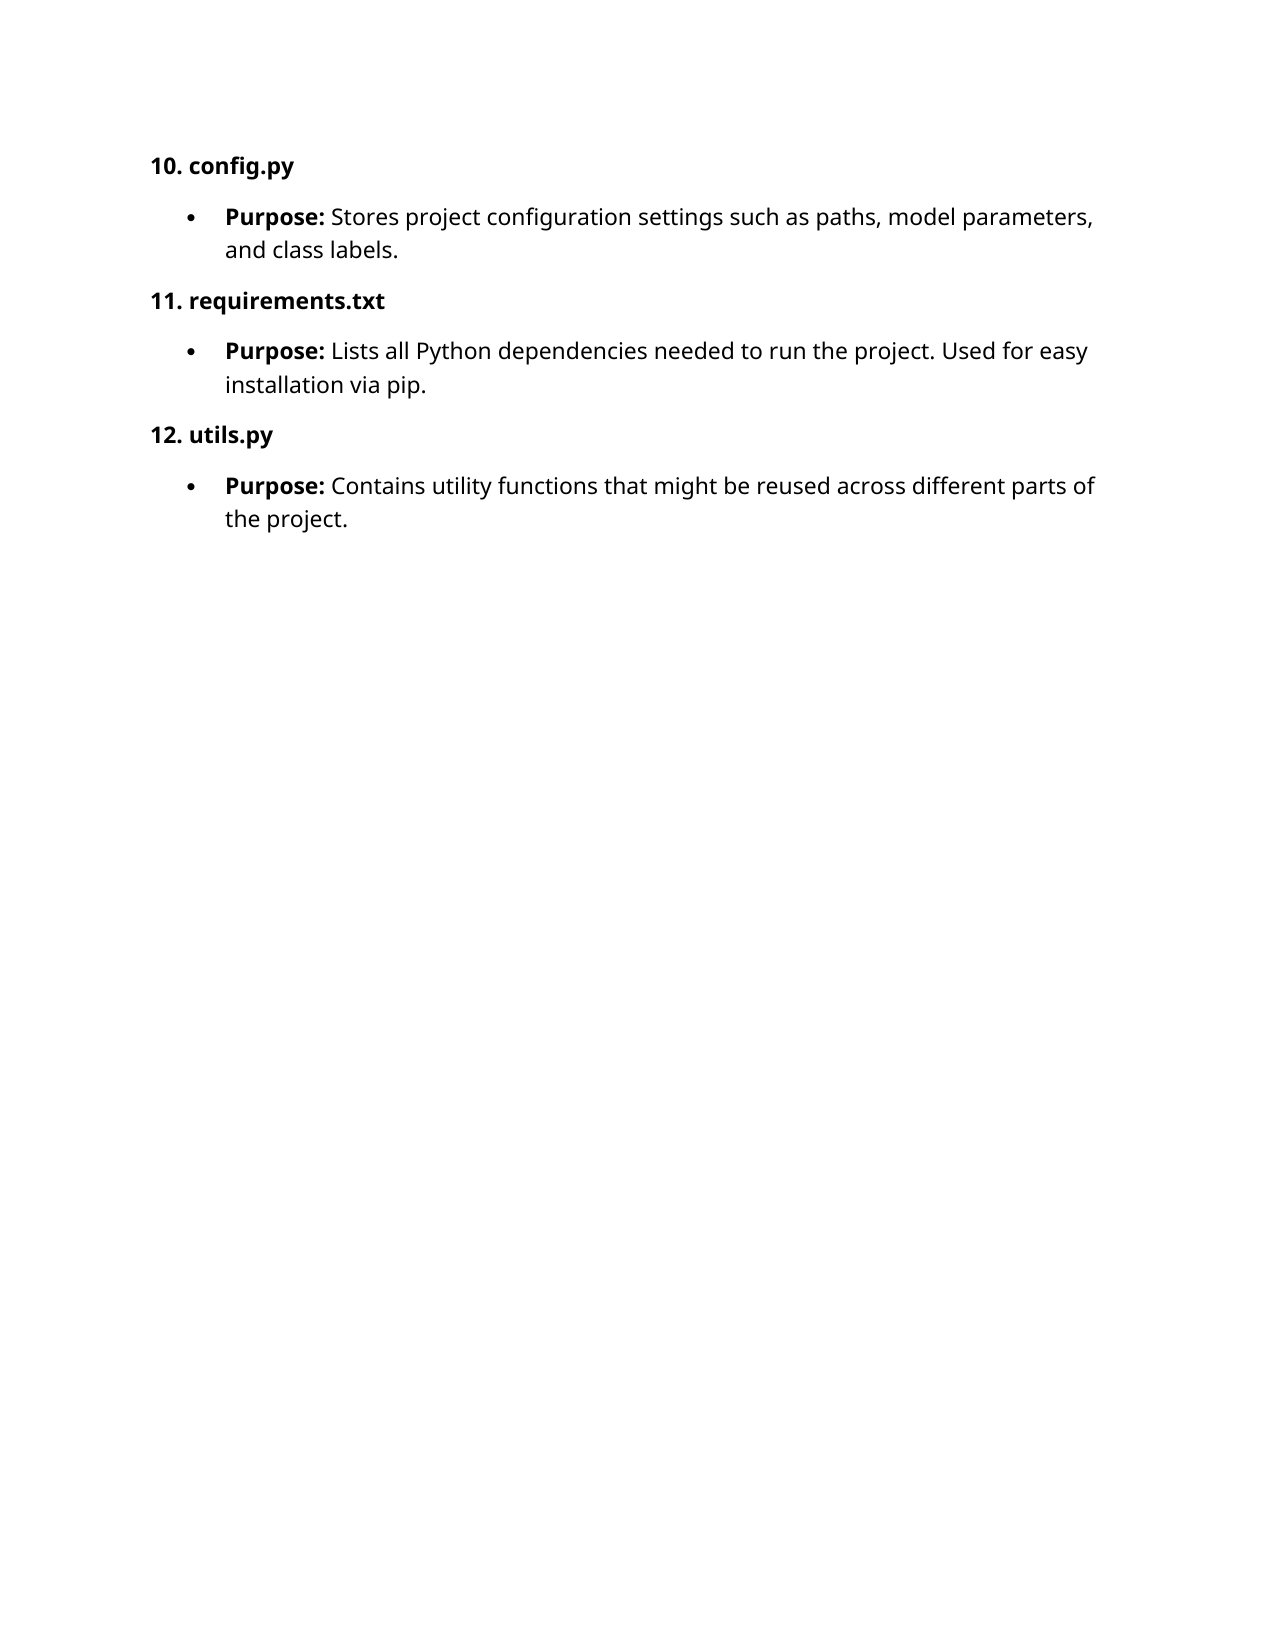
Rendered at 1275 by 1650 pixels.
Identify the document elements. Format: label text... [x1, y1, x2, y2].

text 10. config.py [150, 150, 1125, 181]
list Purpose: Contains utility functions that might be reused across different parts of the project. [187, 469, 1125, 534]
list Purpose: Stores project configuration settings such as paths, model parameters, and class labels. [187, 200, 1125, 265]
text 11. requirements.txt [150, 284, 1125, 316]
list Purpose: Lists all Python dependencies needed to run the project. Used for easy installation via pip. [187, 335, 1125, 400]
text 12. utils.py [150, 419, 1125, 450]
